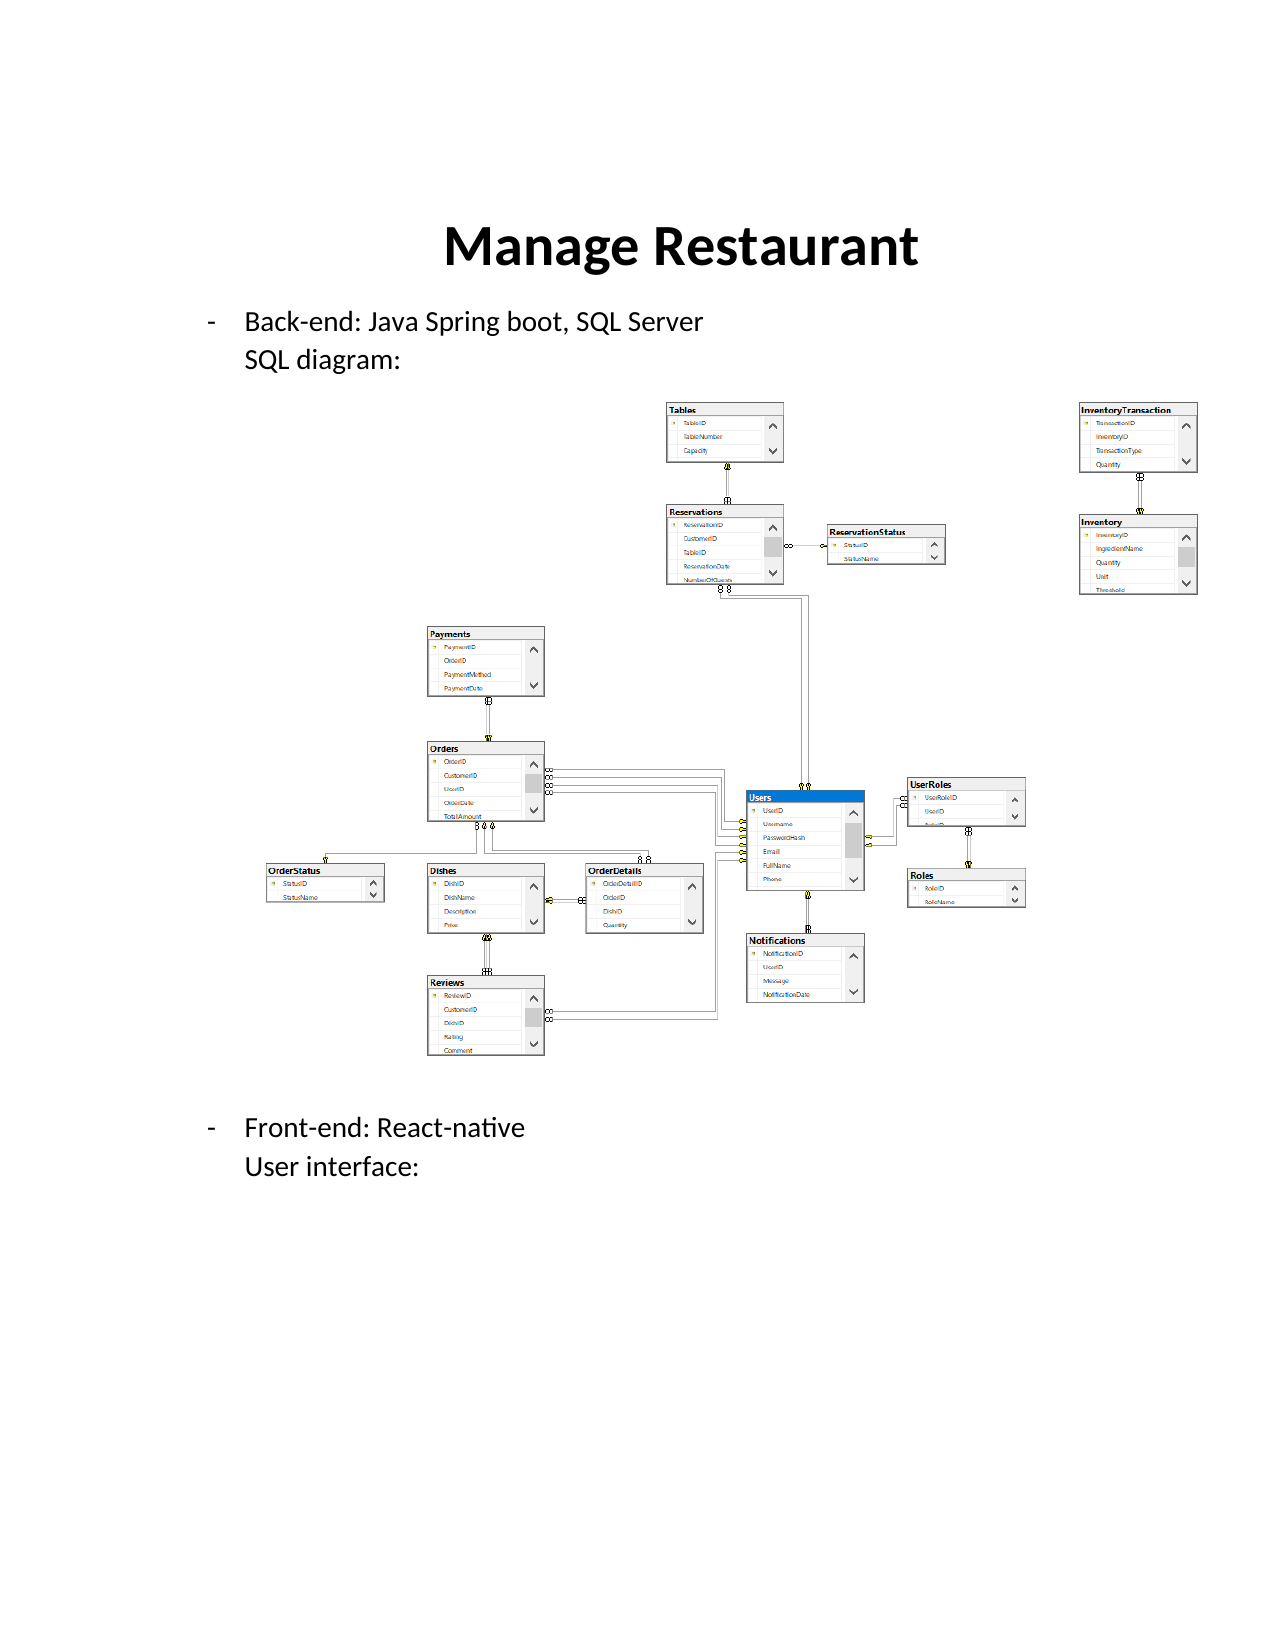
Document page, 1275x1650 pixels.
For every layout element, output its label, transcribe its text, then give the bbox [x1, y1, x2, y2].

text Manage Restaurant [177, 209, 1157, 280]
list Back-end: Java Spring boot, SQL Server [207, 303, 1157, 338]
list Front-end: React-native [207, 1109, 1157, 1145]
picture [244, 379, 1224, 1069]
list SQL diagram: [244, 341, 1157, 377]
list User interface: [244, 1148, 1157, 1183]
